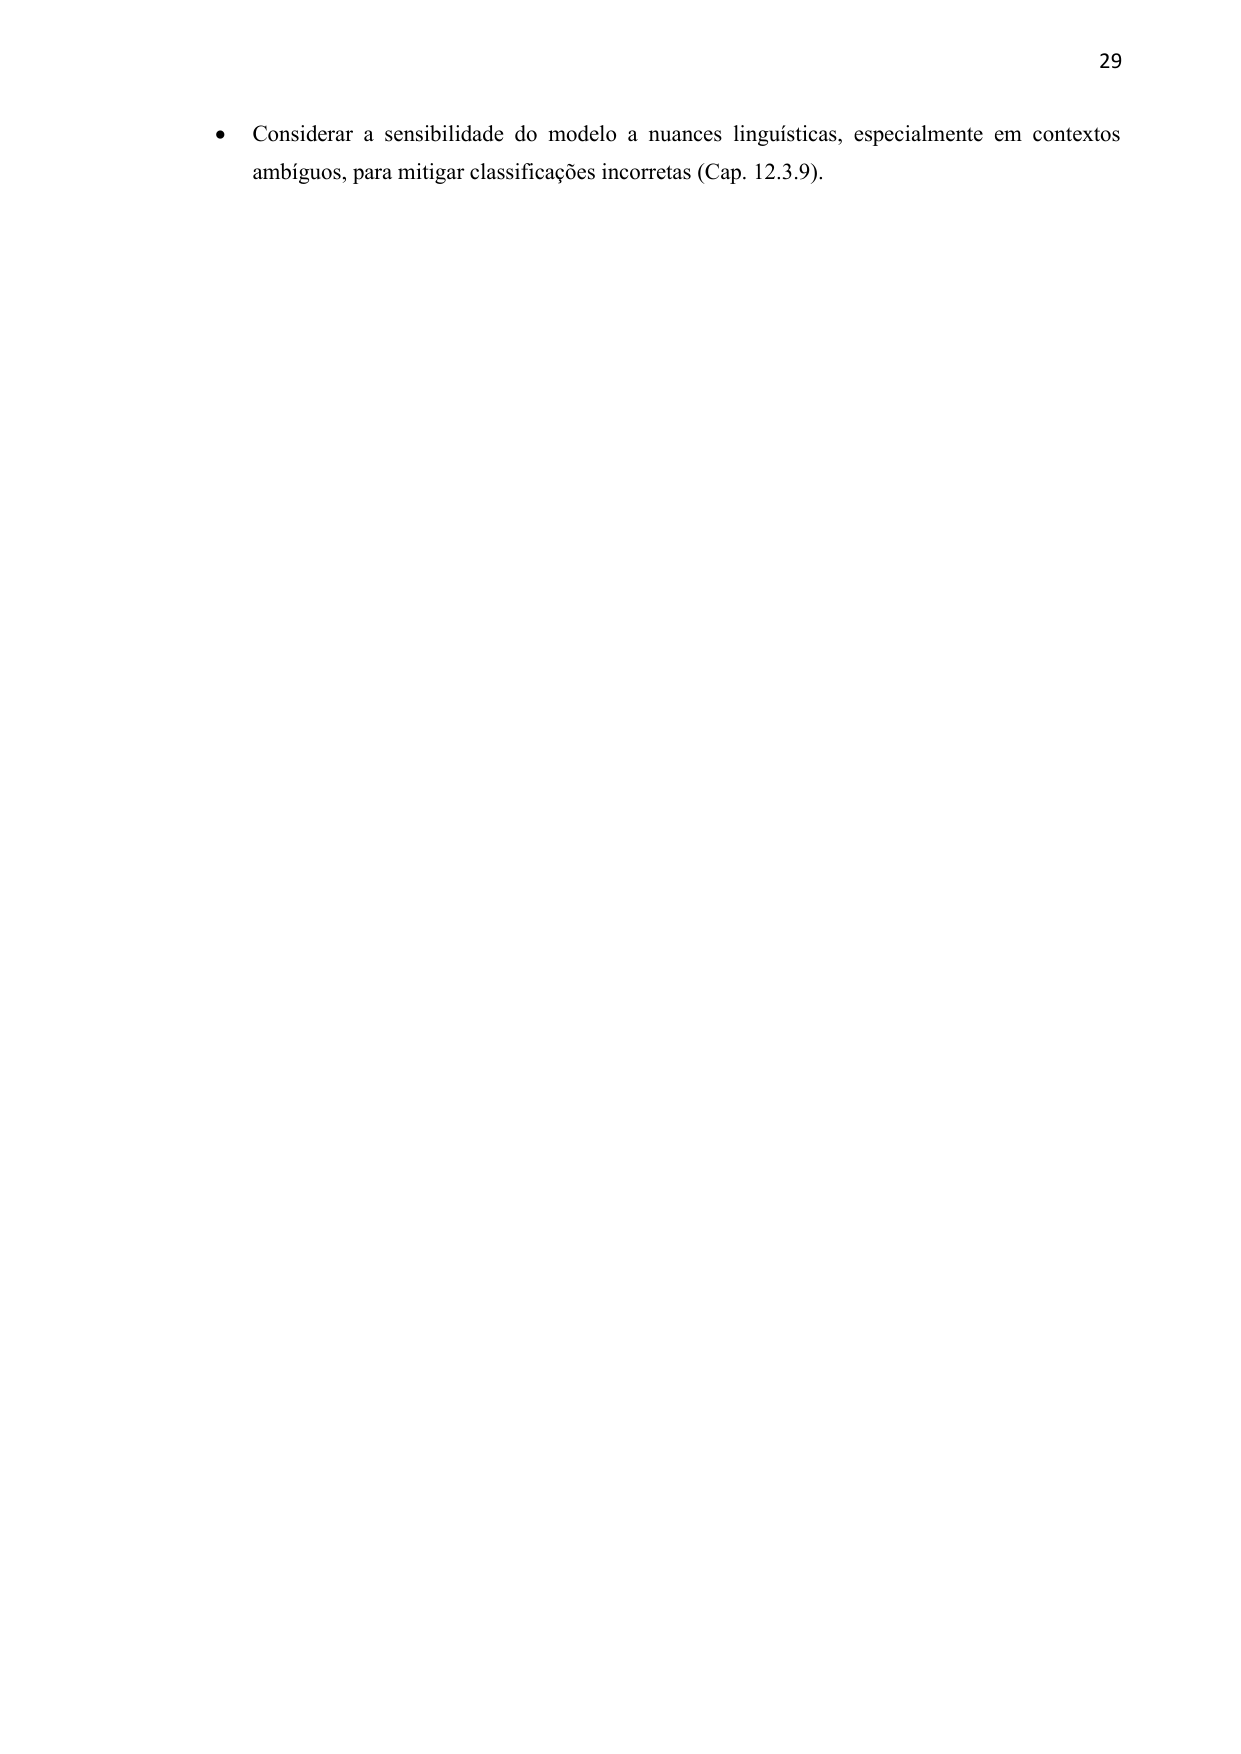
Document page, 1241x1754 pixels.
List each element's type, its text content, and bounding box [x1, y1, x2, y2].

list Considerar a sensibilidade do modelo a nuances linguísticas, especialmente em contextos ambíguos, para mitigar classificações incorretas (Cap. 12.3.9). [215, 118, 1122, 184]
